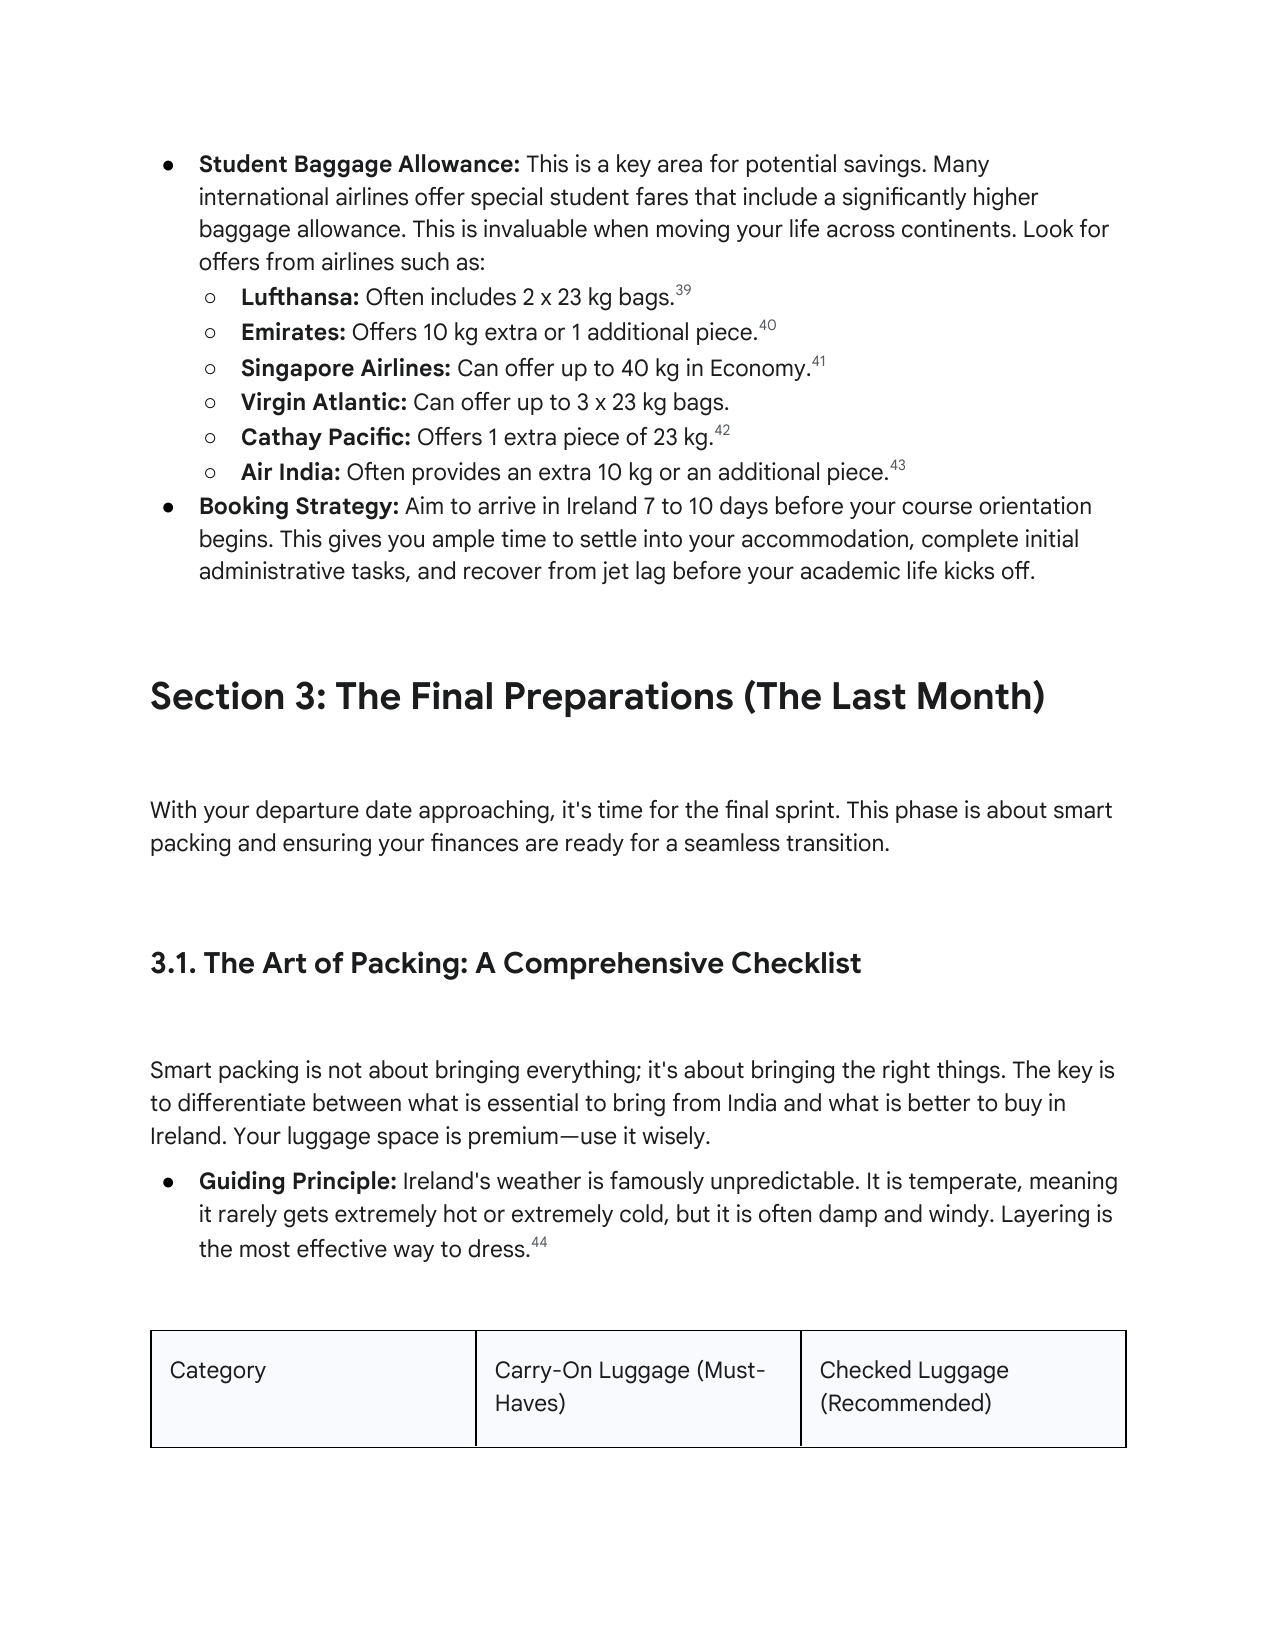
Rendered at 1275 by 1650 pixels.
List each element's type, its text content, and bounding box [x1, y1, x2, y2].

list Guiding Principle: Ireland's weather is famously unpredictable. It is temperate, meaning it rarely gets extremely hot or extremely cold, but it is often damp and windy. Layering is the most effective way to dress.44 [161, 1167, 1125, 1264]
table_header Checked Luggage (Recommended) [802, 1331, 1125, 1446]
list Air India: Often provides an extra 10 kg or an additional piece.43 [203, 456, 1125, 488]
list Cathay Pacific: Offers 1 extra piece of 23 kg.42 [203, 421, 1125, 452]
table_header Category [152, 1331, 475, 1446]
list Booking Strategy: Aim to arrive in Ireland 7 to 10 days before your course orientation begins. This gives you ample time to settle into your accommodation, complete initial administrative tasks, and recover from jet lag before your academic life kicks off. [161, 492, 1125, 586]
list Student Baggage Allowance: This is a key area for potential savings. Many international airlines offer special student fares that include a significantly higher baggage allowance. This is invaluable when moving your life across continents. Look for offers from airlines such as: [161, 150, 1125, 277]
list Lufthansa: Often includes 2 x 23 kg bags.39 [203, 281, 1125, 312]
subtitle 3.1. The Art of Packing: A Comprehensive Checklist [150, 945, 1125, 981]
list Virgin Atlantic: Can offer up to 3 x 23 kg bags. [203, 388, 1125, 417]
list Emirates: Offers 10 kg extra or 1 additional piece.40 [203, 317, 1125, 348]
list Singapore Airlines: Can offer up to 40 kg in Economy.41 [203, 352, 1125, 384]
text With your departure date approaching, it's time for the final sprint. This phase is about smart packing and ensuring your finances are ready for a seamless transition. [150, 797, 1125, 858]
text Smart packing is not about bringing everything; it's about bringing the right things. The key is to differentiate between what is essential to bring from India and what is better to buy in Ireland. Your luggage space is premium—use it wisely. [150, 1057, 1125, 1151]
subtitle Section 3: The Final Preparations (The Last Month) [150, 673, 1125, 720]
table_header Carry-On Luggage (Must-Haves) [477, 1331, 800, 1446]
